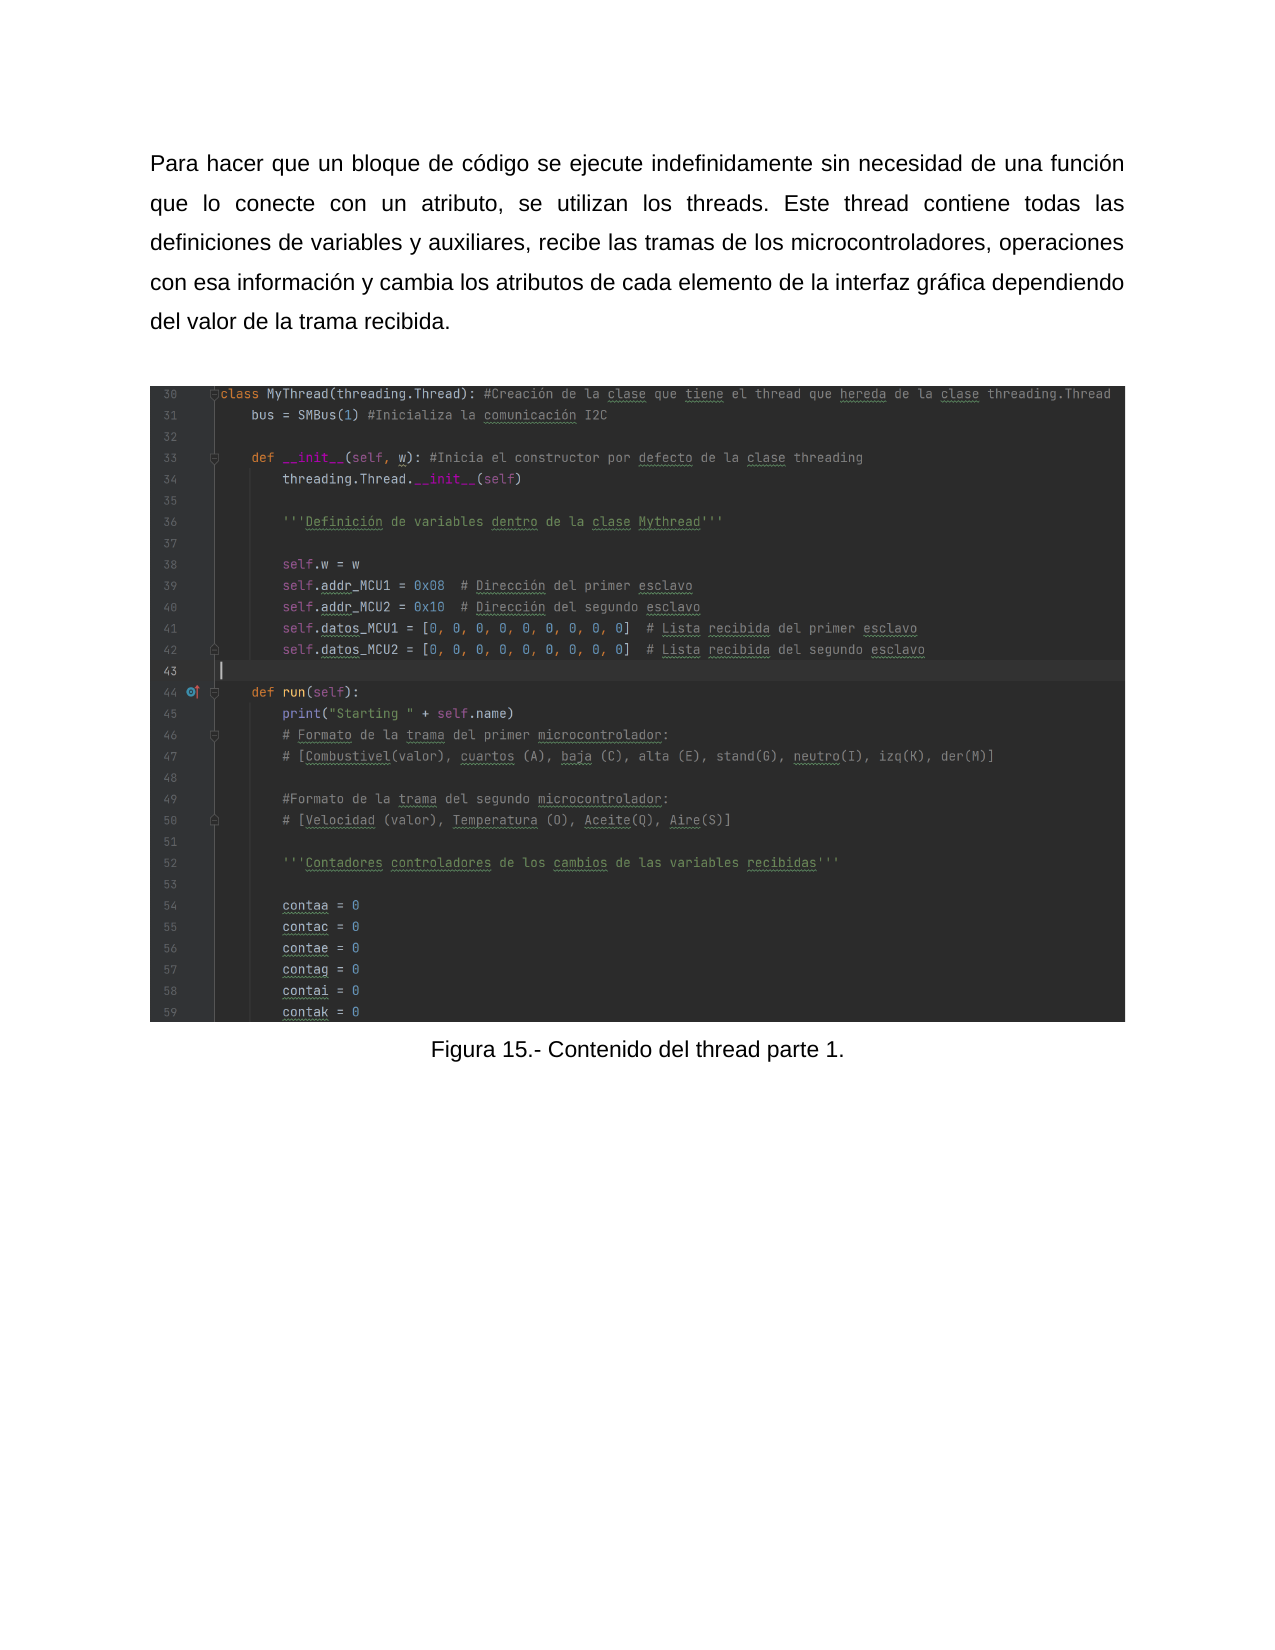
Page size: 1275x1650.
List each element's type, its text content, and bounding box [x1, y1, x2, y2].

picture [150, 386, 1125, 1022]
list Para hacer que un bloque de código se ejecute indefinidamente sin necesidad de una función que lo conecte con un atributo, se utilizan los threads. Este thread contiene todas las definiciones de variables y auxiliares, recibe las tramas de los microcontroladores, operaciones con esa información y cambia los atributos de cada elemento de la interfaz gráfica dependiendo del valor de la trama recibida. [150, 150, 1125, 334]
list Figura 15.- Contenido del thread parte 1. [150, 1036, 1125, 1062]
